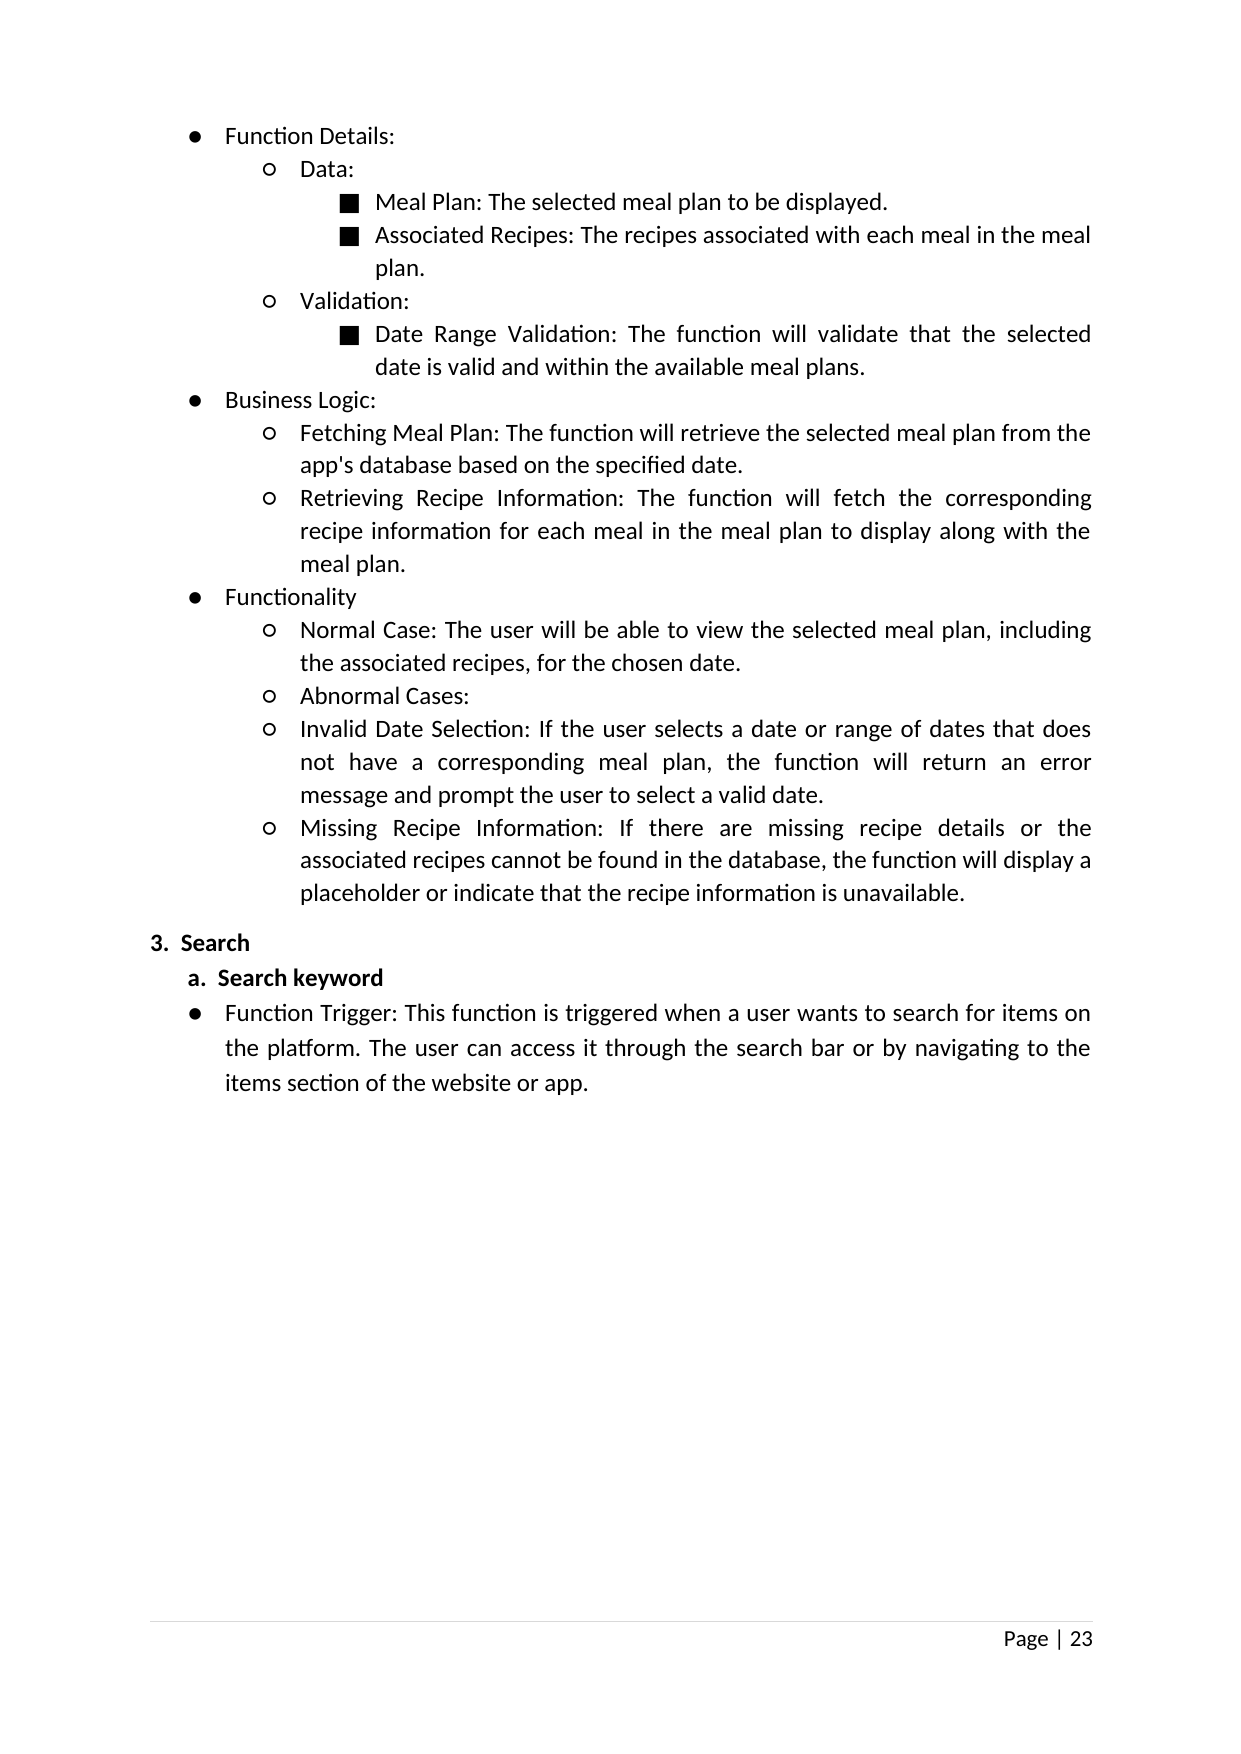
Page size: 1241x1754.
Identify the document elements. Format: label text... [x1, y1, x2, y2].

subtitle a. Search keyword [187, 962, 1093, 992]
list Retrieving Recipe Information: The function will fetch the corresponding recipe information for each meal in the meal plan to display along with the meal plan. [262, 483, 1093, 579]
list Function Trigger: This function is triggered when a user wants to search for items on the platform. The user can access it through the search bar or by navigating to the items section of the website or app. [187, 997, 1093, 1097]
subtitle 3. Search [150, 927, 1093, 958]
list Invalid Date Selection: If the user selects a date or range of dates that does not have a corresponding meal plan, the function will return an error message and prompt the user to select a valid date. [262, 713, 1093, 809]
list Abnormal Cases: [262, 680, 1093, 711]
list Fetching Meal Plan: The function will retrieve the selected meal plan from the app's database based on the specified date. [262, 417, 1093, 480]
list Associated Recipes: The recipes associated with each meal in the meal plan. [337, 219, 1093, 283]
list Date Range Validation: The function will validate that the selected date is valid and within the available meal plans. [337, 318, 1093, 381]
list Data: [262, 153, 1093, 184]
list Function Details: [187, 121, 1093, 151]
list Functionality [187, 581, 1093, 612]
list Meal Plan: The selected meal plan to be displayed. [337, 186, 1093, 217]
list Validation: [262, 285, 1093, 316]
list Normal Case: The user will be able to view the selected meal plan, including the associated recipes, for the chosen date. [262, 614, 1093, 678]
list Missing Recipe Information: If there are missing recipe details or the associated recipes cannot be found in the database, the function will display a placeholder or indicate that the recipe information is unavailable. [262, 812, 1093, 908]
list Business Logic: [187, 384, 1093, 414]
